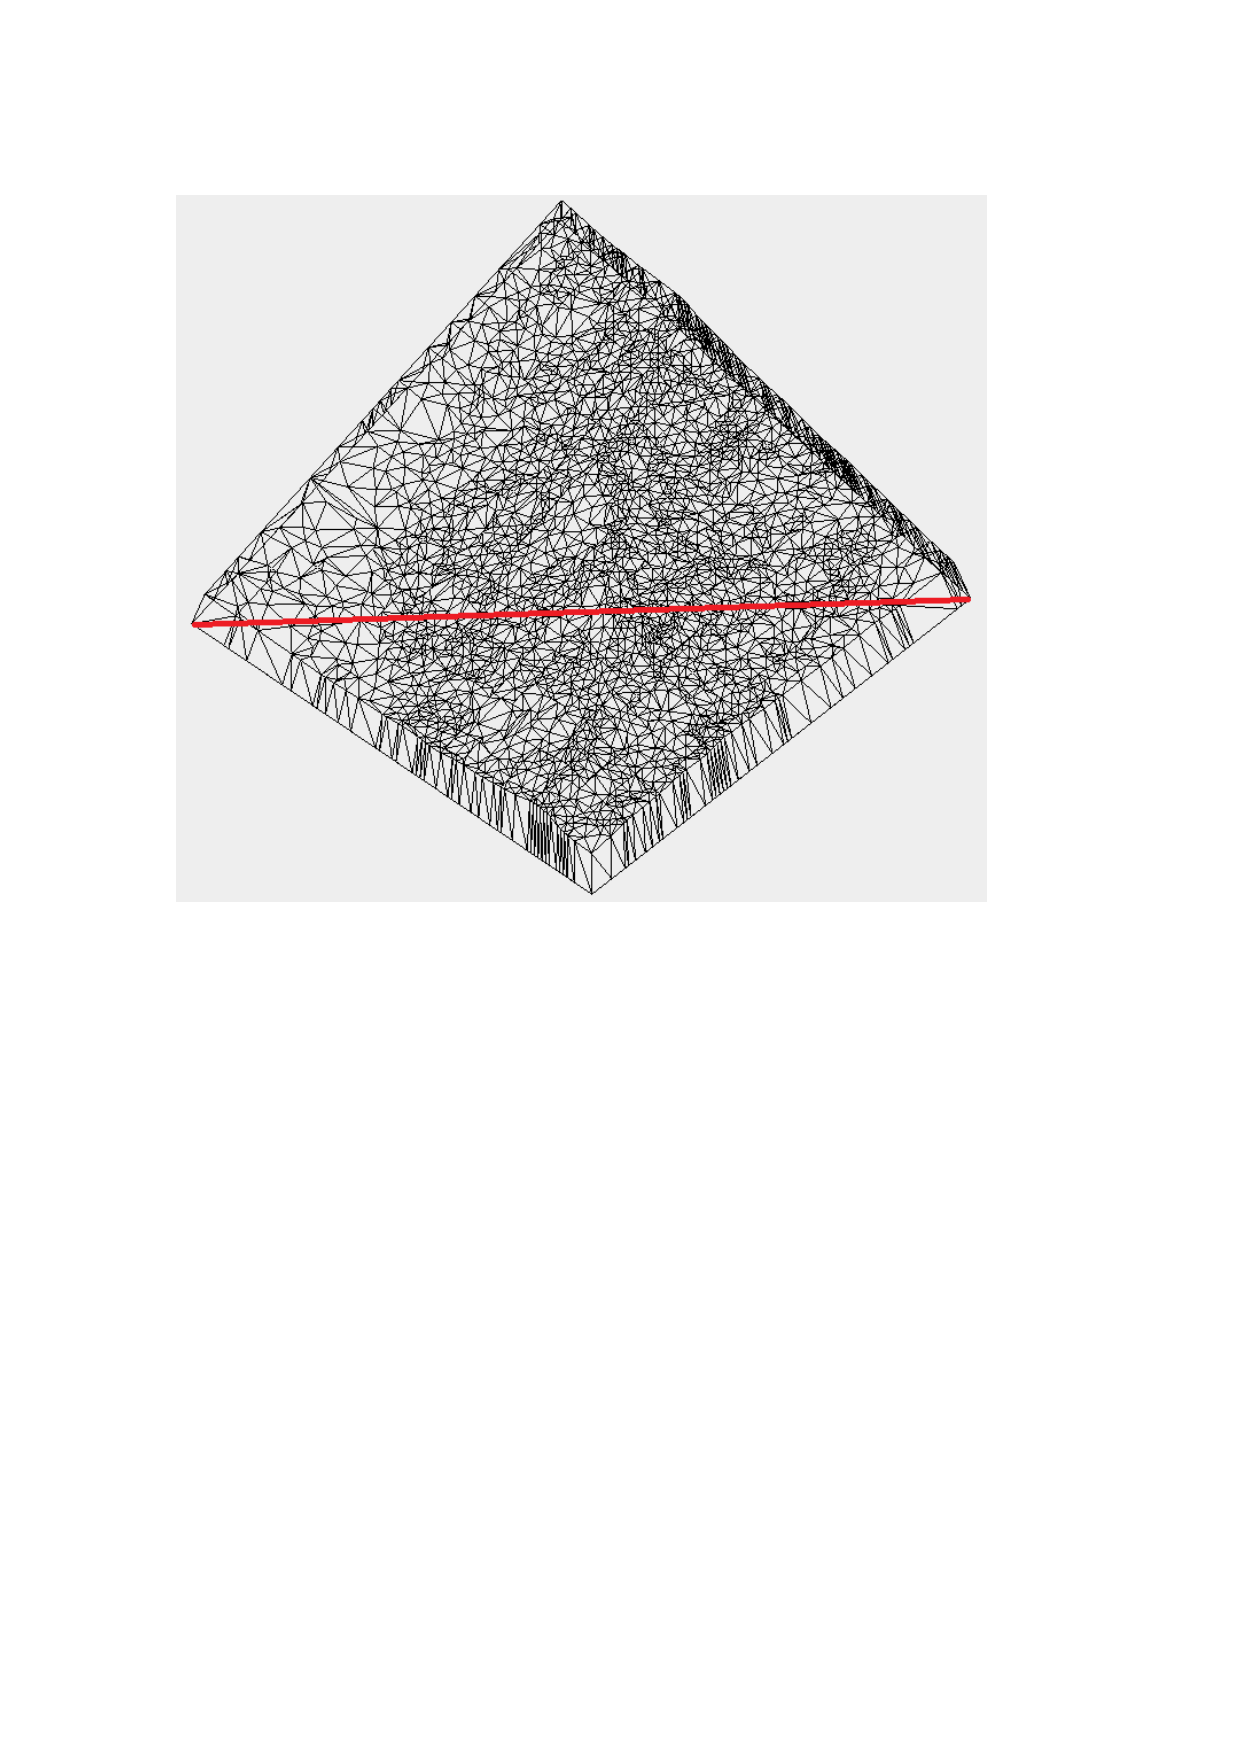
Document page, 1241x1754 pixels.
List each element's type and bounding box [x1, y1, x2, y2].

picture [176, 195, 987, 902]
